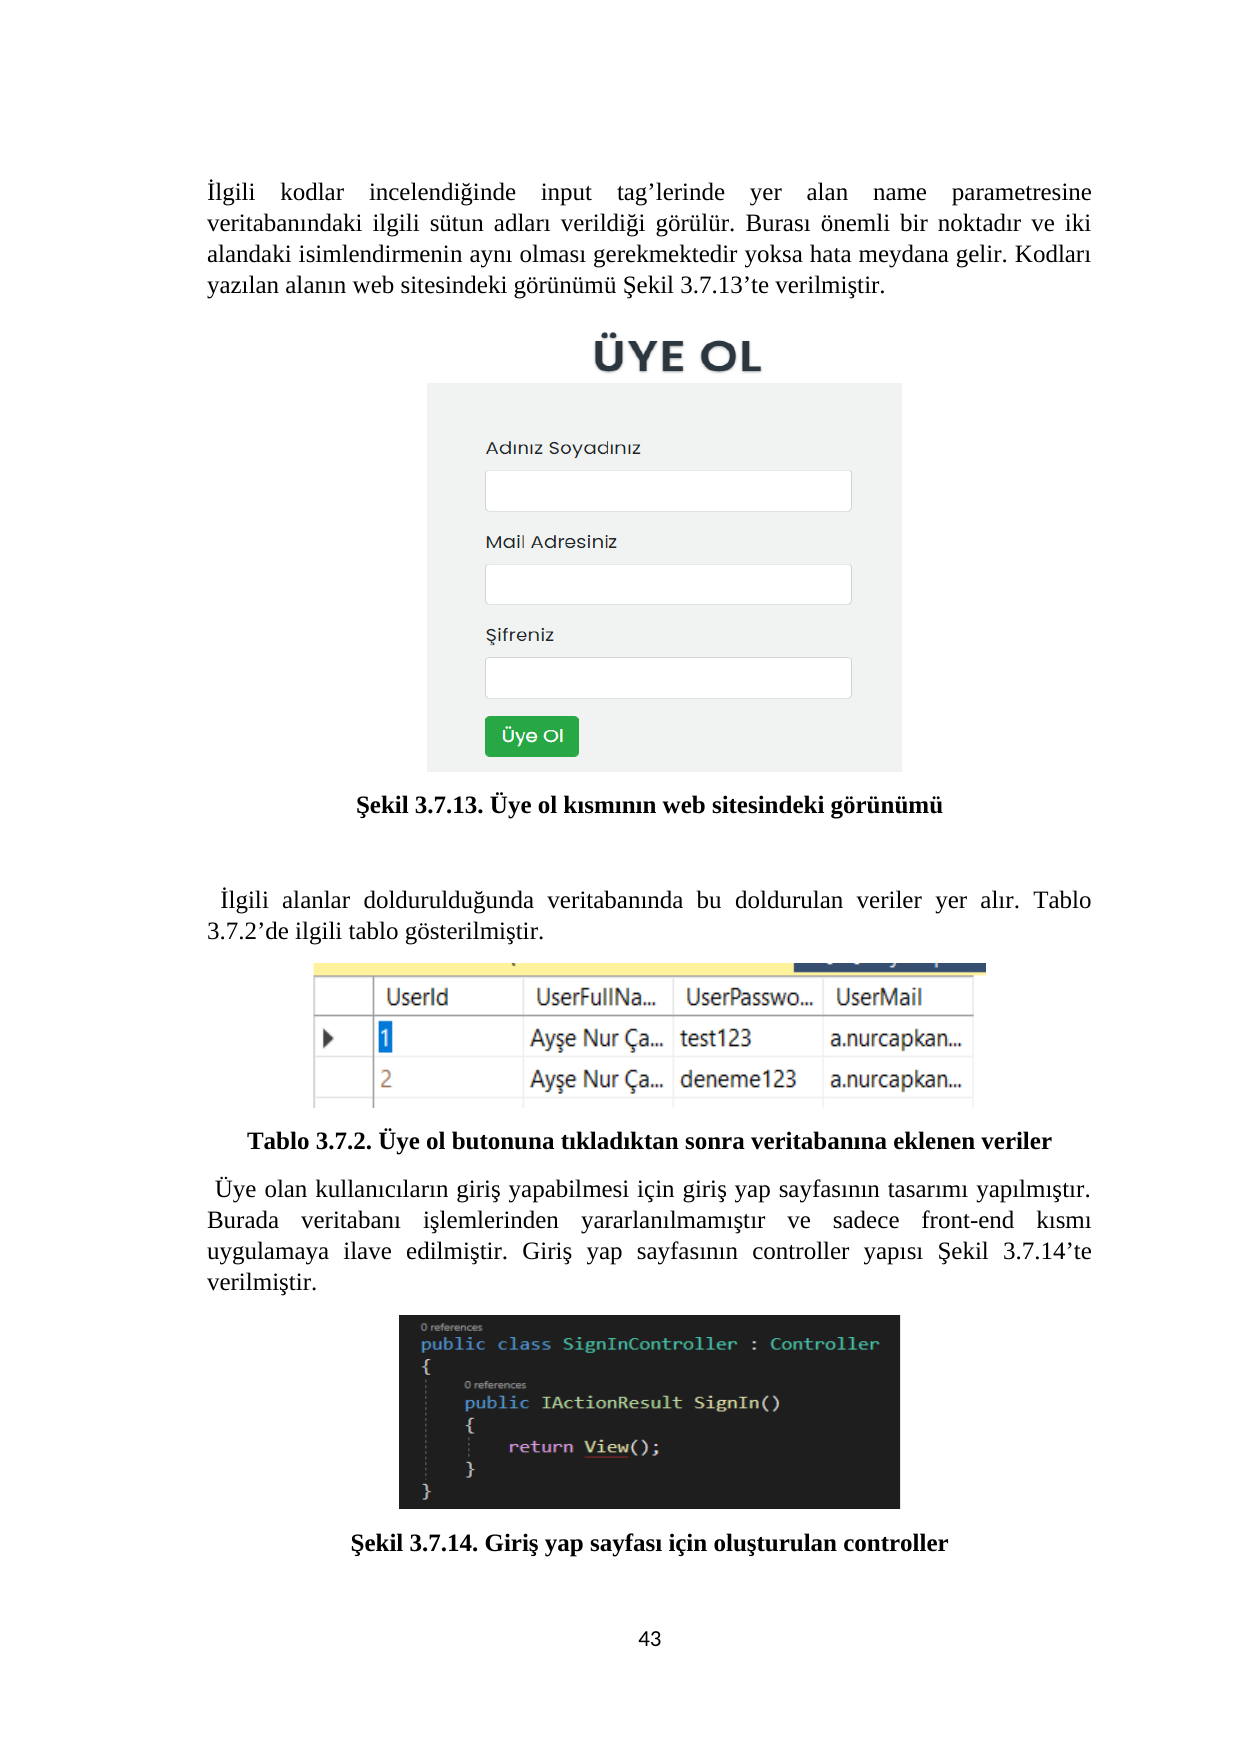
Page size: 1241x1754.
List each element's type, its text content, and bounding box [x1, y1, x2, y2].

text Üye olan kullanıcıların giriş yapabilmesi için giriş yap sayfasının tasarımı yapılmıştır. Burada veritabanı işlemlerinden yararlanılmamıştır ve sadece front-end kısmı uygulamaya ilave edilmiştir. Giriş yap sayfasının controller yapısı Şekil 3.7.14’te verilmiştir. [207, 1174, 1092, 1296]
text Şekil 3.7.13. Üye ol kısmının web sitesindeki görünümü [207, 791, 1092, 819]
text Şekil 3.7.14. Giriş yap sayfası için oluşturulan controller [207, 1528, 1092, 1556]
picture [313, 963, 986, 1108]
text İlgili kodlar incelendiğinde input tag’lerinde yer alan name parametresine veritabanındaki ilgili sütun adları verildiği görülür. Burası önemli bir noktadır ve iki alandaki isimlendirmenin aynı olması gerekmektedir yoksa hata meydana gelir. Kodları yazılan alanın web sitesindeki görünümü Şekil 3.7.13’te verilmiştir. [207, 177, 1092, 299]
text İlgili alanlar doldurulduğunda veritabanında bu doldurulan veriler yer alır. Tablo 3.7.2’de ilgili tablo gösterilmiştir. [207, 885, 1092, 945]
picture [397, 318, 903, 772]
text Tablo 3.7.2. Üye ol butonuna tıkladıktan sonra veritabanına eklenen veriler [207, 1126, 1092, 1155]
picture [399, 1315, 901, 1509]
